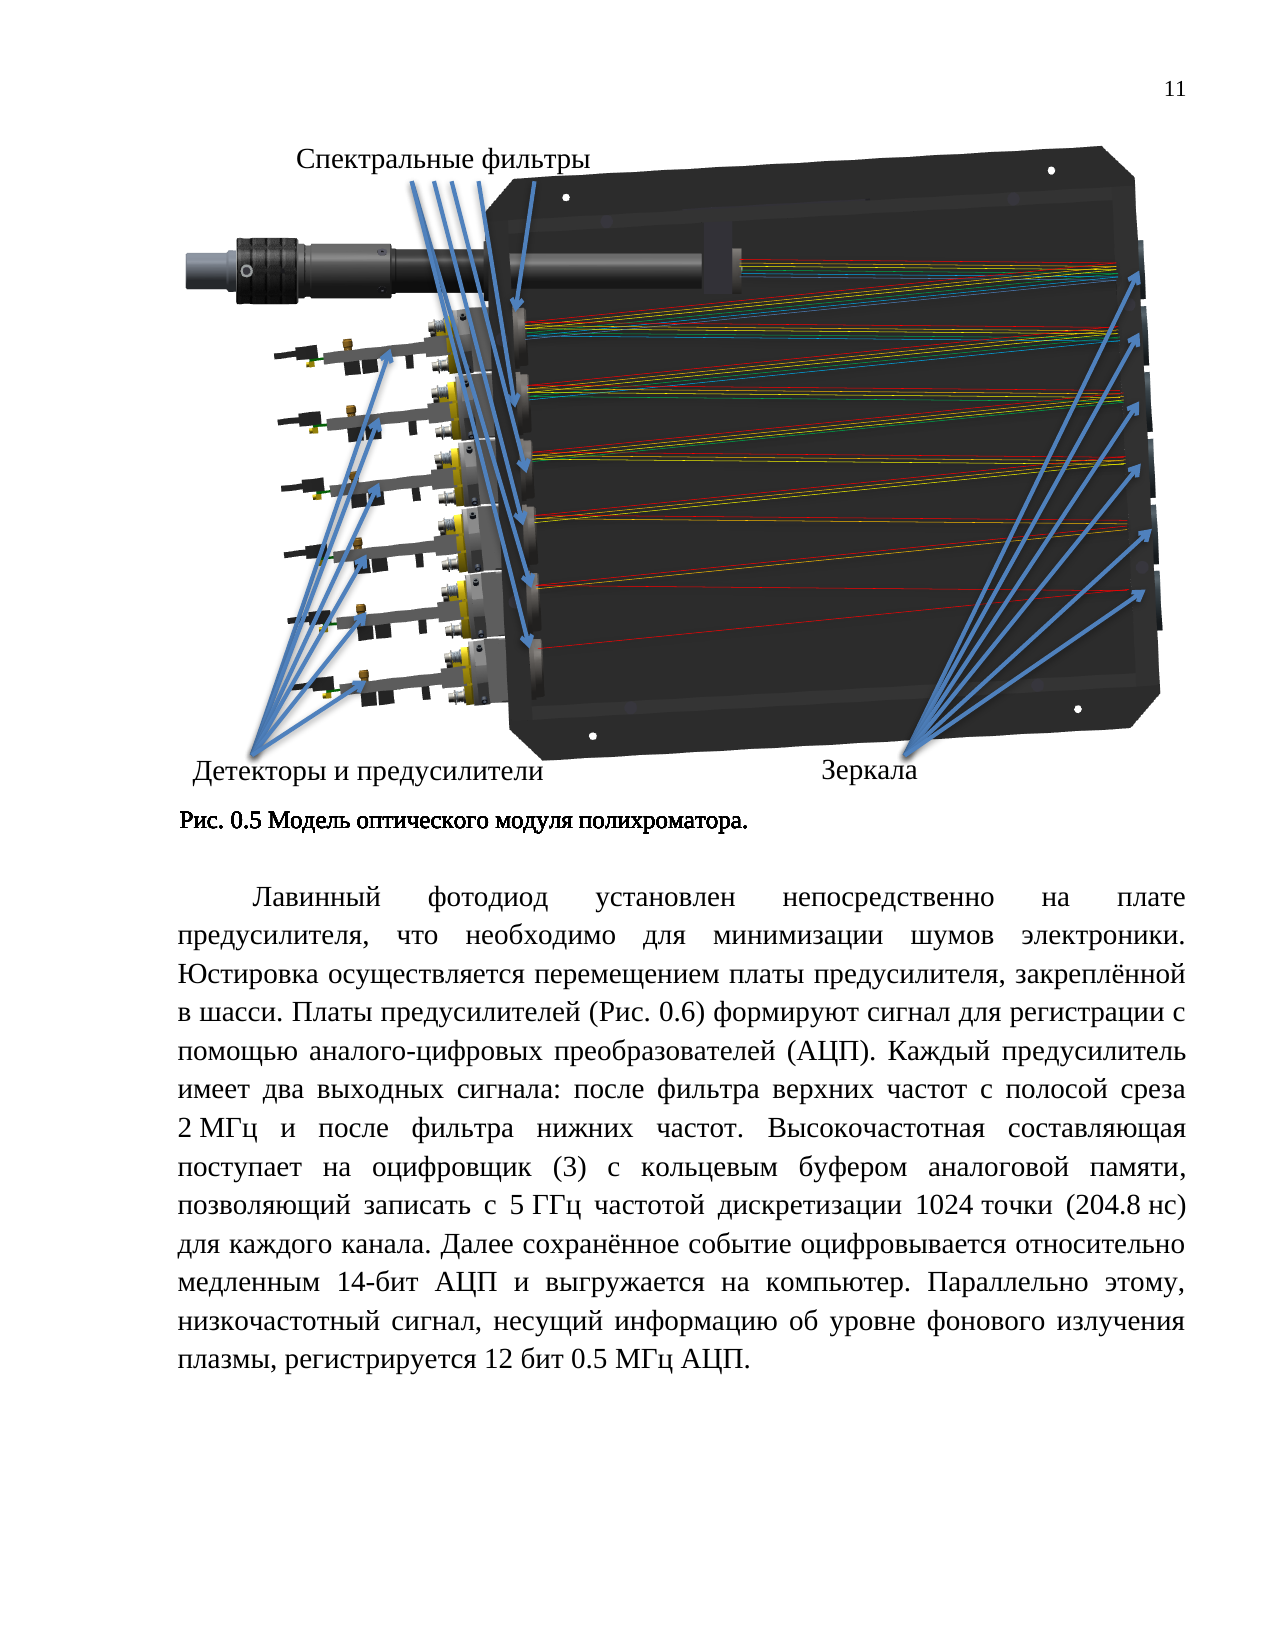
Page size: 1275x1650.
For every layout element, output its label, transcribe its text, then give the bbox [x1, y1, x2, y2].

picture [517, 768, 523, 779]
picture [403, 768, 409, 779]
picture [880, 772, 886, 779]
picture [281, 767, 288, 779]
picture [853, 767, 859, 778]
picture [377, 768, 383, 779]
picture [894, 767, 900, 779]
picture [297, 768, 303, 779]
picture [907, 772, 913, 779]
picture [197, 762, 206, 779]
picture [177, 127, 1168, 779]
picture [361, 768, 367, 779]
text Лавинный фотодиод установлен непосредственно на плате предусилителя, что необходимо для минимизации шумов электроники. Юстировка осуществляется перемещением платы предусилителя, закреплённой в шасси. Платы предусилителей (Рис. 0.6) формируют сигнал для регистрации с помощью аналого-цифровых преобразователей (АЦП). Каждый предусилитель имеет два выходных сигнала: после фильтра верхних частот с полосой среза 2 МГц и после фильтра нижних частот. Высокочастотная составляющая поступает на оцифровщик с кольцевым буфером аналоговой памяти, позволяющий записать с 5 ГГц частотой дискретизации 1024 точки (204.8 нс) для каждого канала. Далее сохранённое событие оцифровывается относительно медленным 14-бит АЦП и выгружается на компьютер. Параллельно этому, низкочастотный сигнал, несущий информацию об уровне фонового излучения плазмы, регистрируется 12 бит 0.5 МГц АЦП. [177, 879, 1186, 1375]
picture [461, 768, 467, 779]
